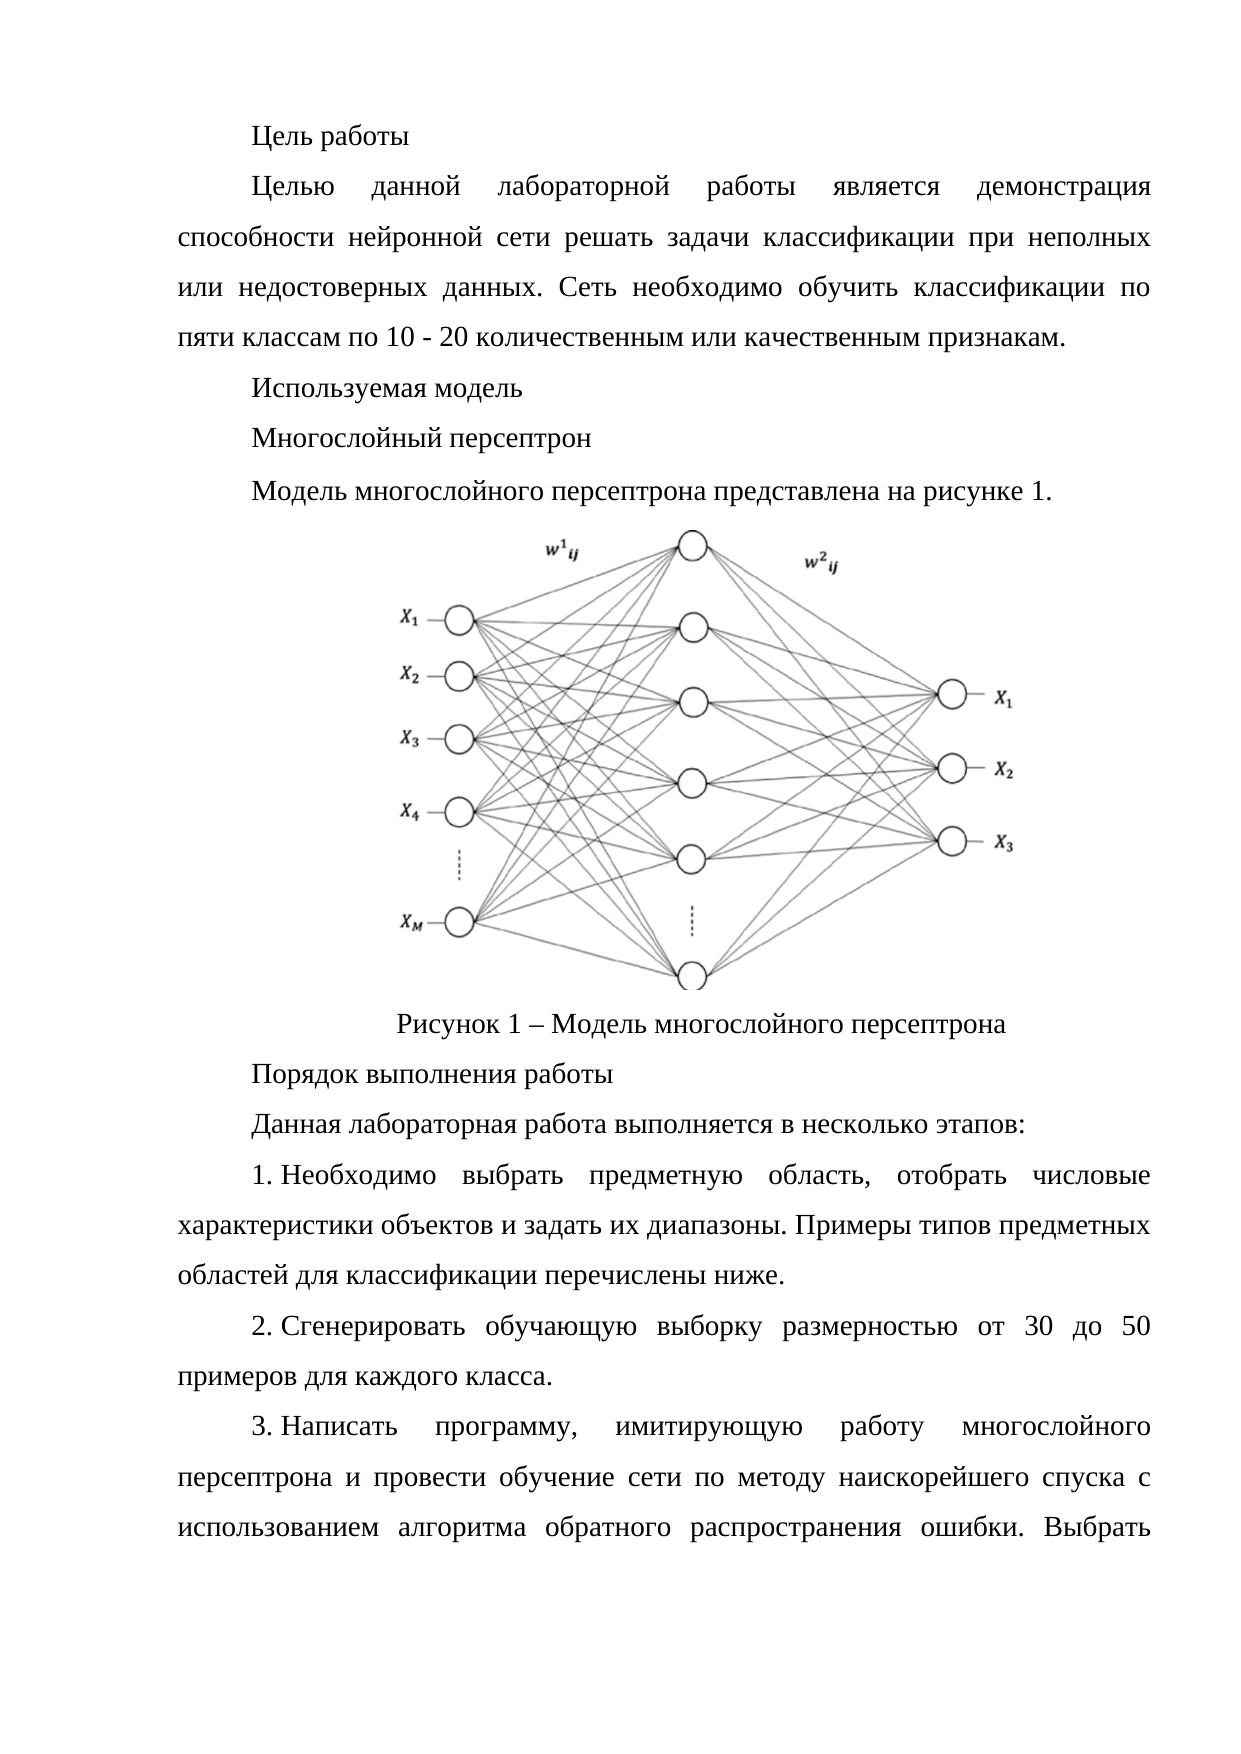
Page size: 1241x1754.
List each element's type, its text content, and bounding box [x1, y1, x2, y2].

list Сгенерировать обучающую выборку размерностью от 30 до 50 примеров для каждого класса. [177, 1308, 1152, 1392]
text Целью данной лабораторной работы является демонстрация способности нейронной сети решать задачи классификации при неполных или недостоверных данных. Сеть необходимо обучить классификации по пяти классам по 10 - 20 количественным или качественным признакам. [177, 168, 1152, 353]
text Данная лабораторная работа выполняется в несколько этапов: [177, 1107, 1152, 1140]
list Рисунок 1 – Модель многослойного персептрона [177, 1006, 1152, 1039]
text Используемая модель [177, 370, 1152, 403]
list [177, 1408, 1152, 1543]
text Многослойный персептрон [177, 420, 1152, 453]
text Модель многослойного персептрона представлена на рисунке 1. [177, 473, 1152, 506]
picture [386, 525, 1017, 990]
list Необходимо выбрать предметную область, отобрать числовые характеристики объектов и задать их диапазоны. Примеры типов предметных областей для классификации перечислены ниже. [177, 1157, 1152, 1291]
text Цель работы [177, 118, 1152, 152]
text Порядок выполнения работы [177, 1056, 1152, 1090]
